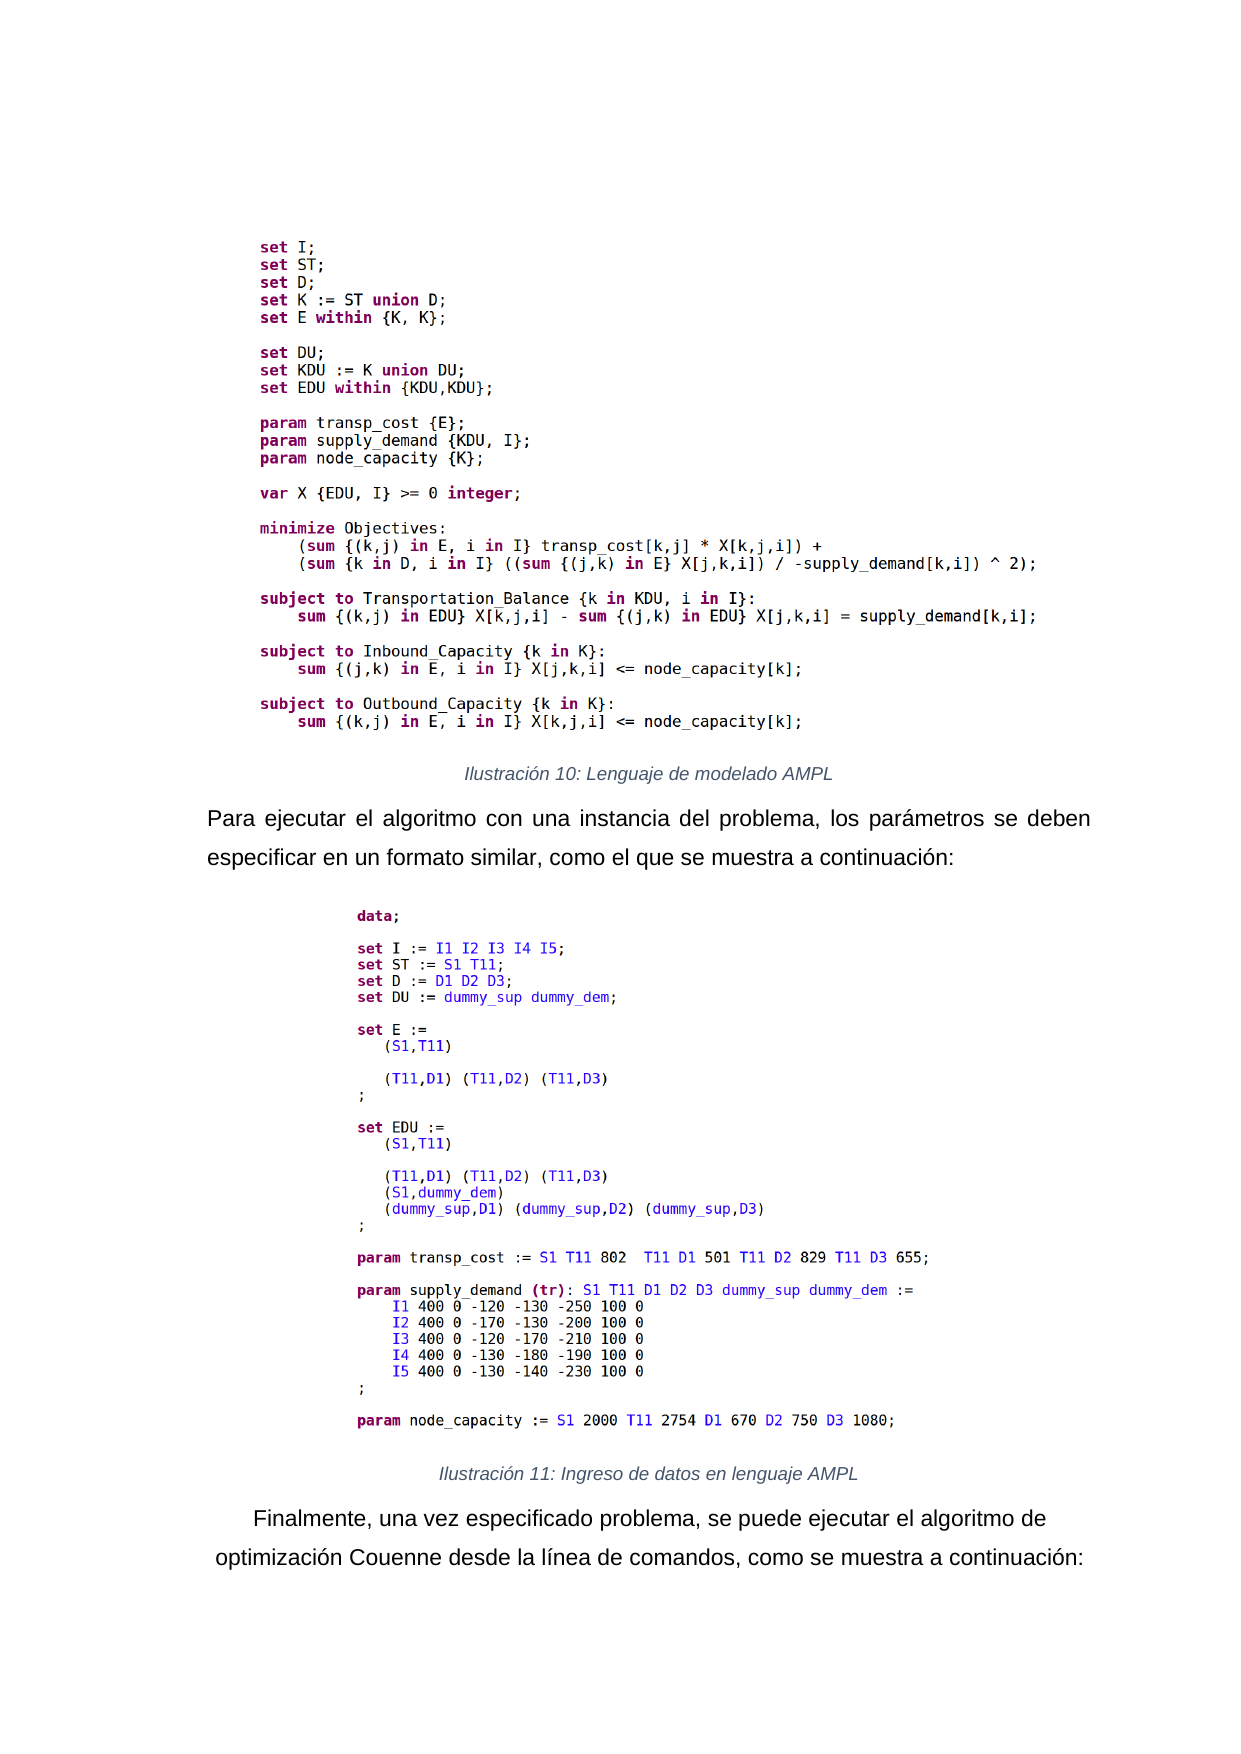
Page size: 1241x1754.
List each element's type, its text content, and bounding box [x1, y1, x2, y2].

text Ilustración 11: Ingreso de datos en lenguaje AMPL [207, 1462, 1092, 1484]
picture [249, 236, 1051, 737]
text Ilustración 10: Lenguaje de modelado AMPL [207, 762, 1092, 784]
text Finalmente, una vez especificado problema, se puede ejecutar el algoritmo de optimización Couenne desde la línea de comandos, como se muestra a continuación: [207, 1505, 1092, 1571]
text Para ejecutar el algoritmo con una instancia del problema, los parámetros se deben especificar en un formato similar, como el que se muestra a continuación: [207, 805, 1092, 871]
picture [346, 900, 953, 1444]
